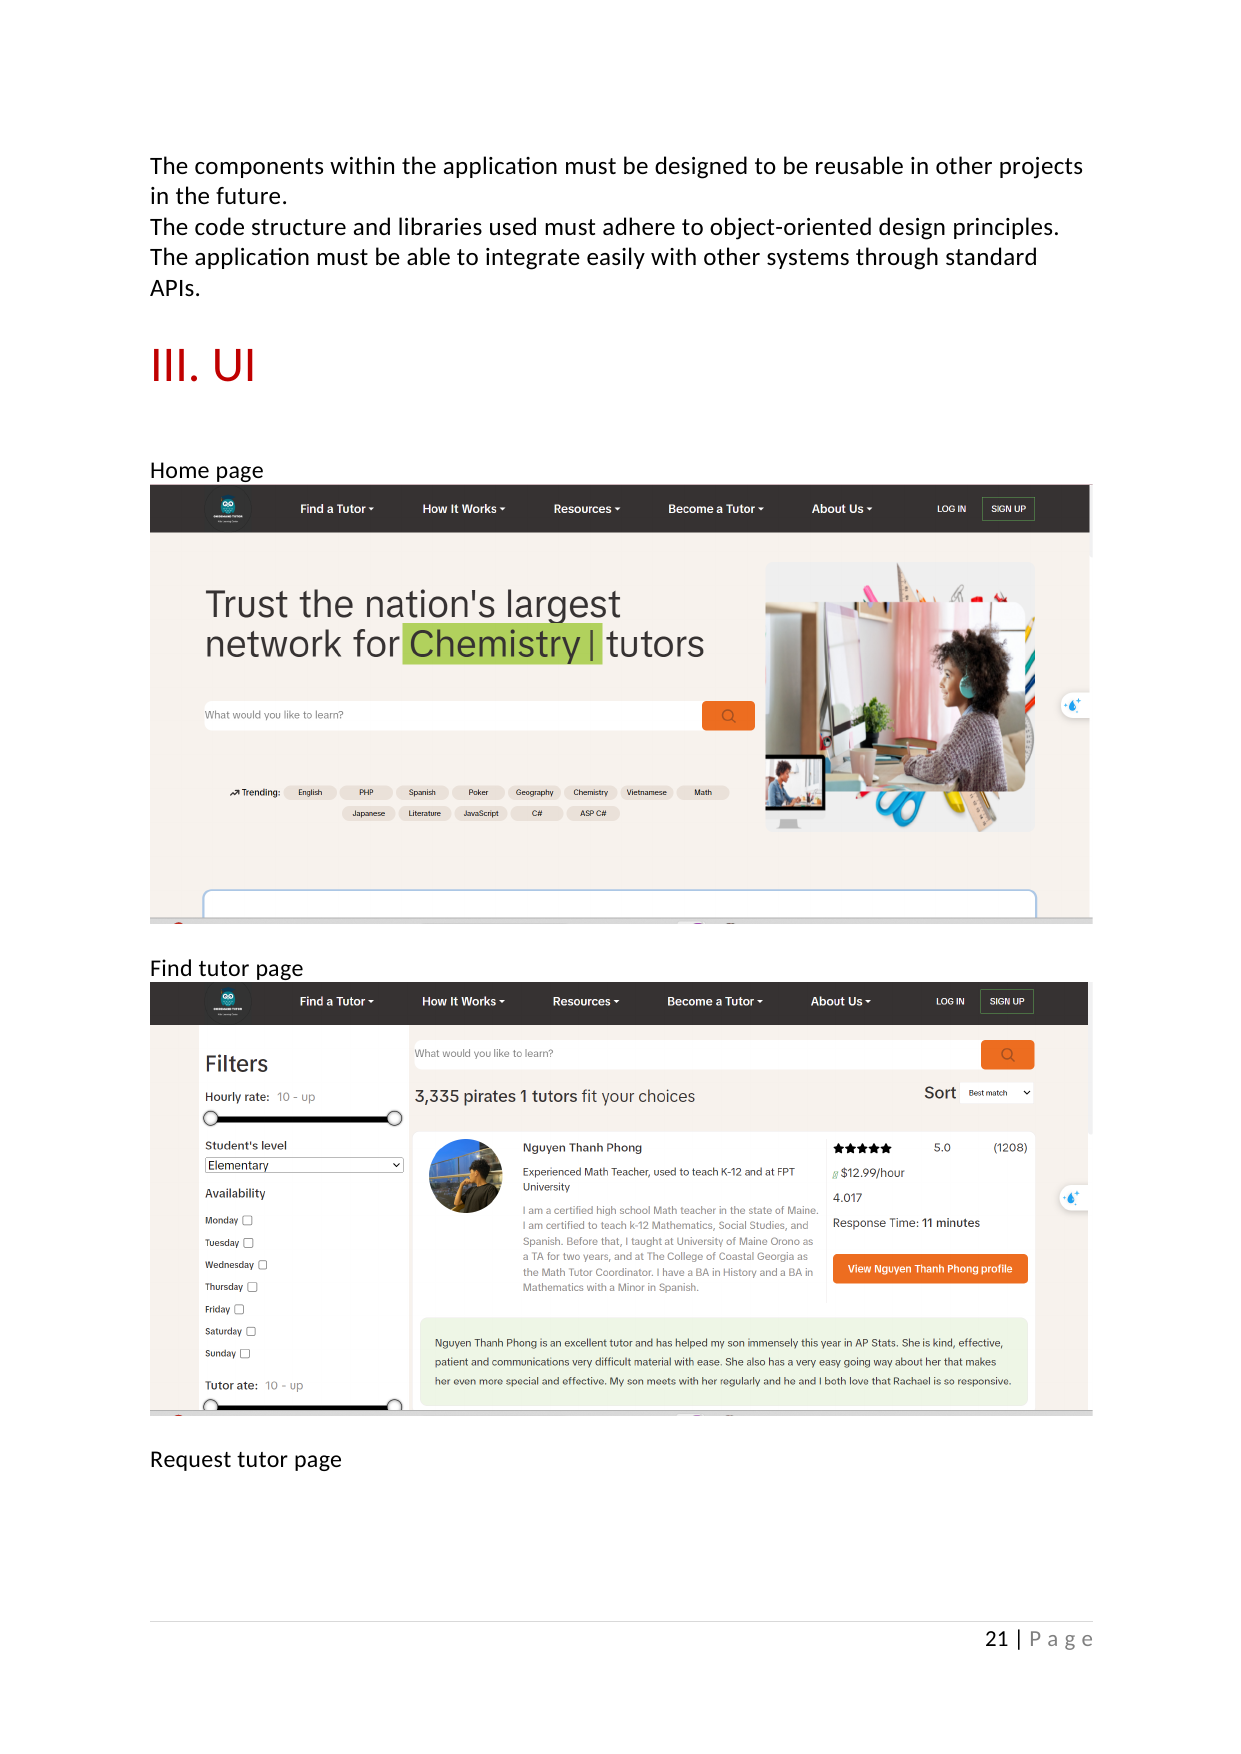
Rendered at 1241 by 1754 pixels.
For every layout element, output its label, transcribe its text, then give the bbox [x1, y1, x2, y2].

picture [150, 982, 1093, 1416]
text The components within the application must be designed to be reusable in other projects in the future. [150, 150, 1093, 211]
text Find tutor page [150, 953, 1093, 982]
picture [150, 484, 1093, 924]
text The application must be able to integrate easily with other systems through standard APIs. [150, 242, 1093, 303]
text III. UI [150, 333, 1093, 394]
text Home page [150, 455, 1093, 484]
text Request tutor page [150, 1444, 1093, 1474]
text The code structure and libraries used must adhere to object-oriented design principles. [150, 211, 1093, 242]
